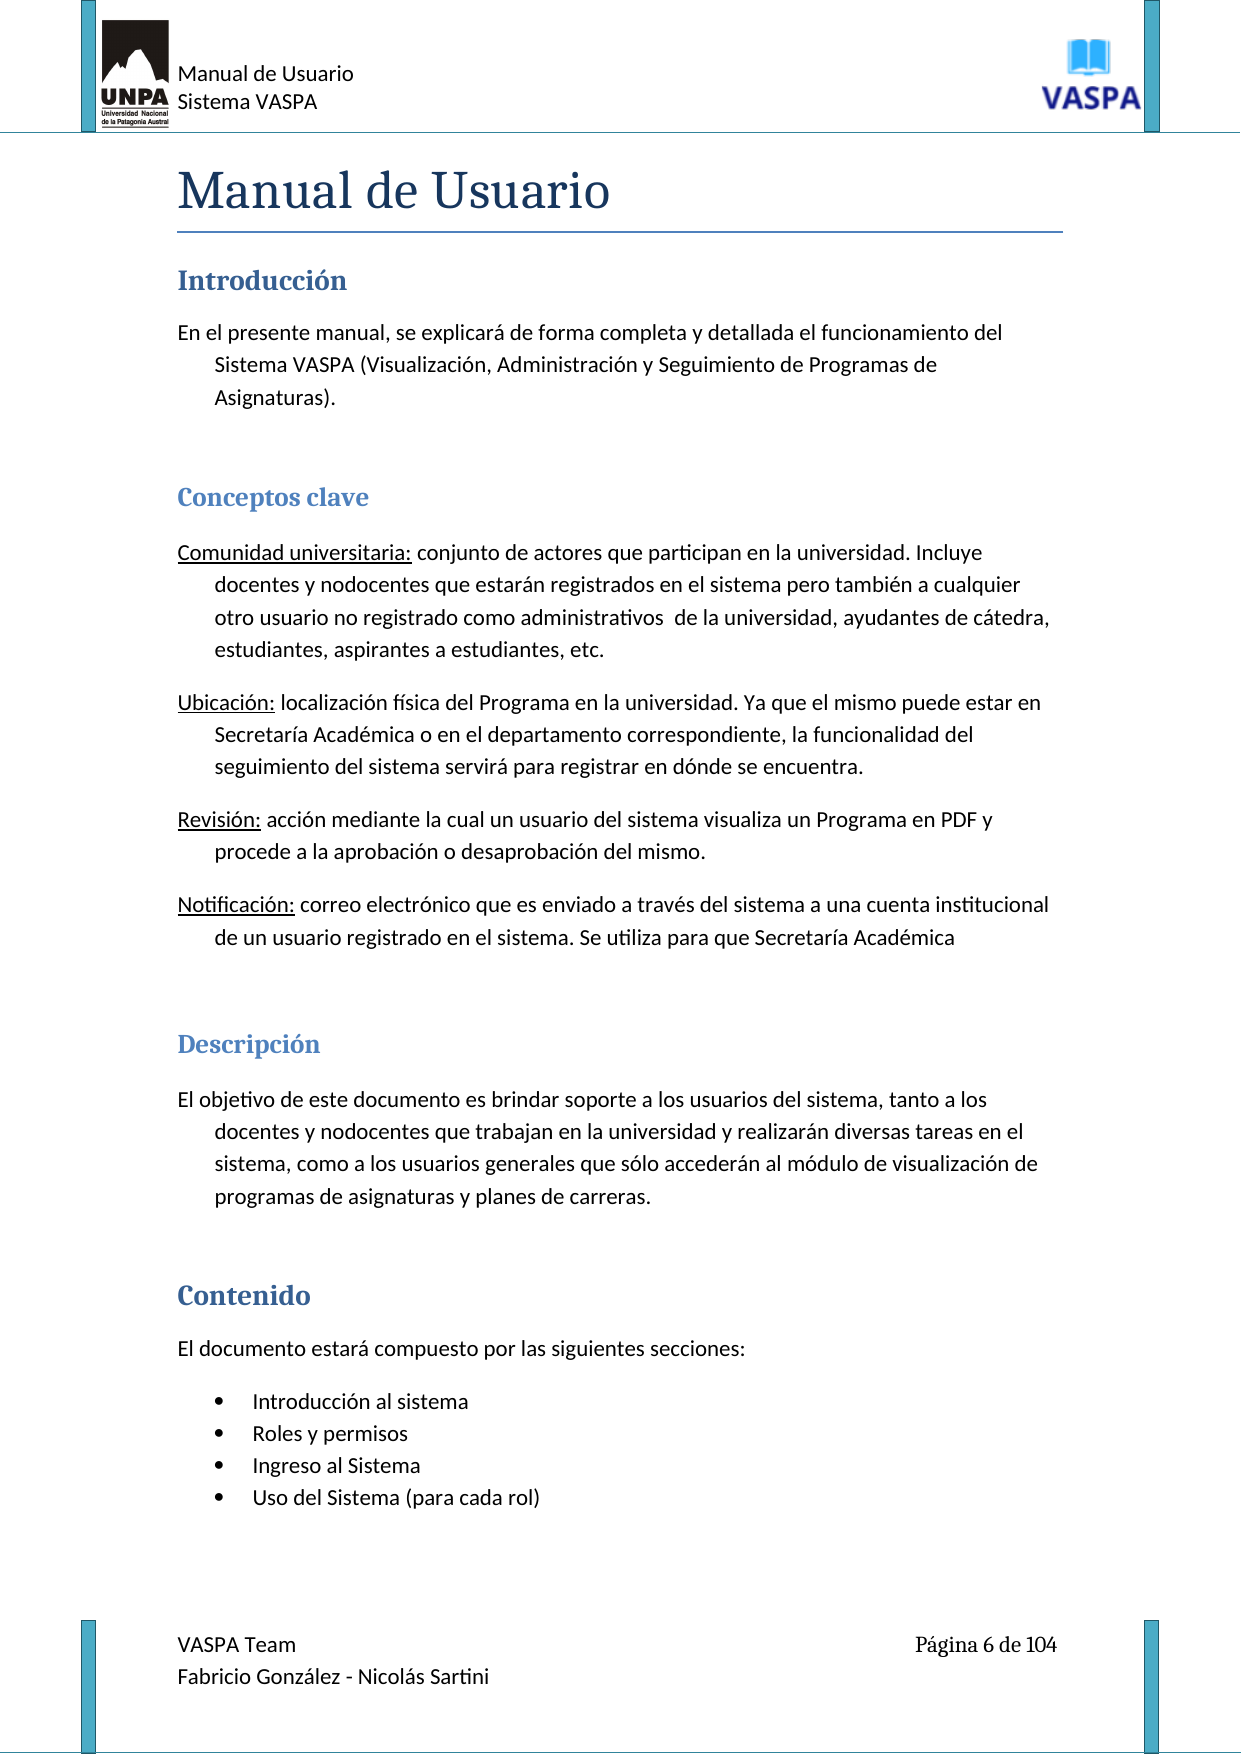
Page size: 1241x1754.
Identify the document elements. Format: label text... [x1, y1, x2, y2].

list Introducción al sistema [215, 1387, 1063, 1415]
list Uso del Sistema (para cada rol) [215, 1483, 1063, 1511]
list Ingreso al Sistema [215, 1451, 1063, 1479]
text Introducción [177, 264, 1063, 297]
text Notificación: correo electrónico que es enviado a través del sistema a una cuenta institucional de un usuario registrado en el sistema. Se utiliza para que Secretaría Académica [177, 890, 1063, 951]
text Conceptos clave [177, 482, 1063, 513]
text En el presente manual, se explicará de forma completa y detallada el funcionamiento del Sistema VASPA (Visualización, Administración y Seguimiento de Programas de Asignaturas). [177, 318, 1063, 411]
text El objetivo de este documento es brindar soporte a los usuarios del sistema, tanto a los docentes y nodocentes que trabajan en la universidad y realizarán diversas tareas en el sistema, como a los usuarios generales que sólo accederán al módulo de visualización de programas de asignaturas y planes de carreras. [177, 1085, 1063, 1210]
text Ubicación: localización física del Programa en la universidad. Ya que el mismo puede estar en Secretaría Académica o en el departamento correspondiente, la funcionalidad del seguimiento del sistema servirá para registrar en dónde se encuentra. [177, 688, 1063, 780]
text Descripción [177, 1029, 1063, 1060]
picture [100, 18, 170, 129]
text Contenido [177, 1279, 1063, 1313]
text El documento estará compuesto por las siguientes secciones: [177, 1334, 1063, 1362]
list Roles y permisos [215, 1419, 1063, 1447]
picture [1036, 19, 1146, 129]
text Revisión: acción mediante la cual un usuario del sistema visualiza un Programa en PDF y procede a la aprobación o desaprobación del mismo. [177, 805, 1063, 865]
text Comunidad universitaria: conjunto de actores que participan en la universidad. Incluye docentes y nodocentes que estarán registrados en el sistema pero también a cualquier otro usuario no registrado como administrativos de la universidad, ayudantes de cátedra, estudiantes, aspirantes a estudiantes, etc. [177, 538, 1063, 663]
